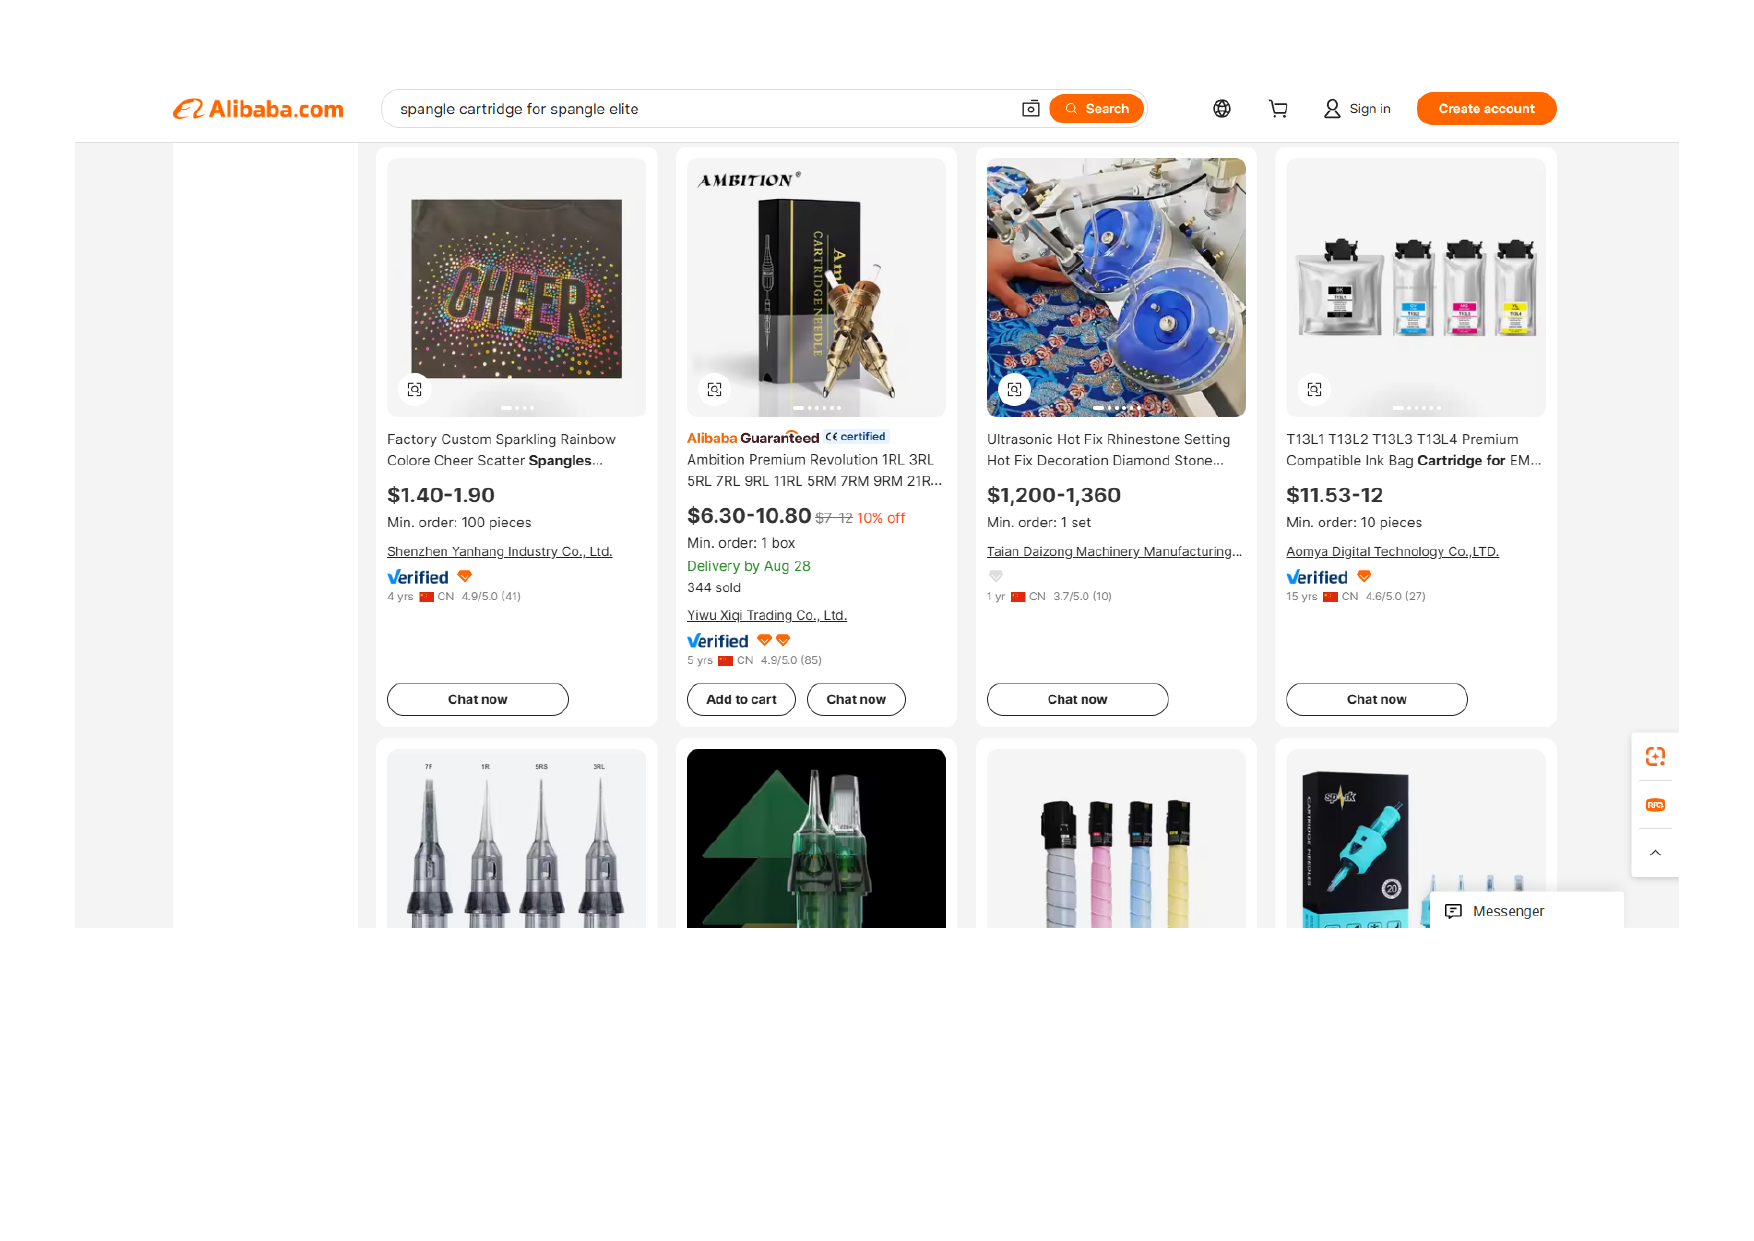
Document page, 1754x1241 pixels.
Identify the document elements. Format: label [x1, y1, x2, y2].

picture [75, 75, 1679, 928]
